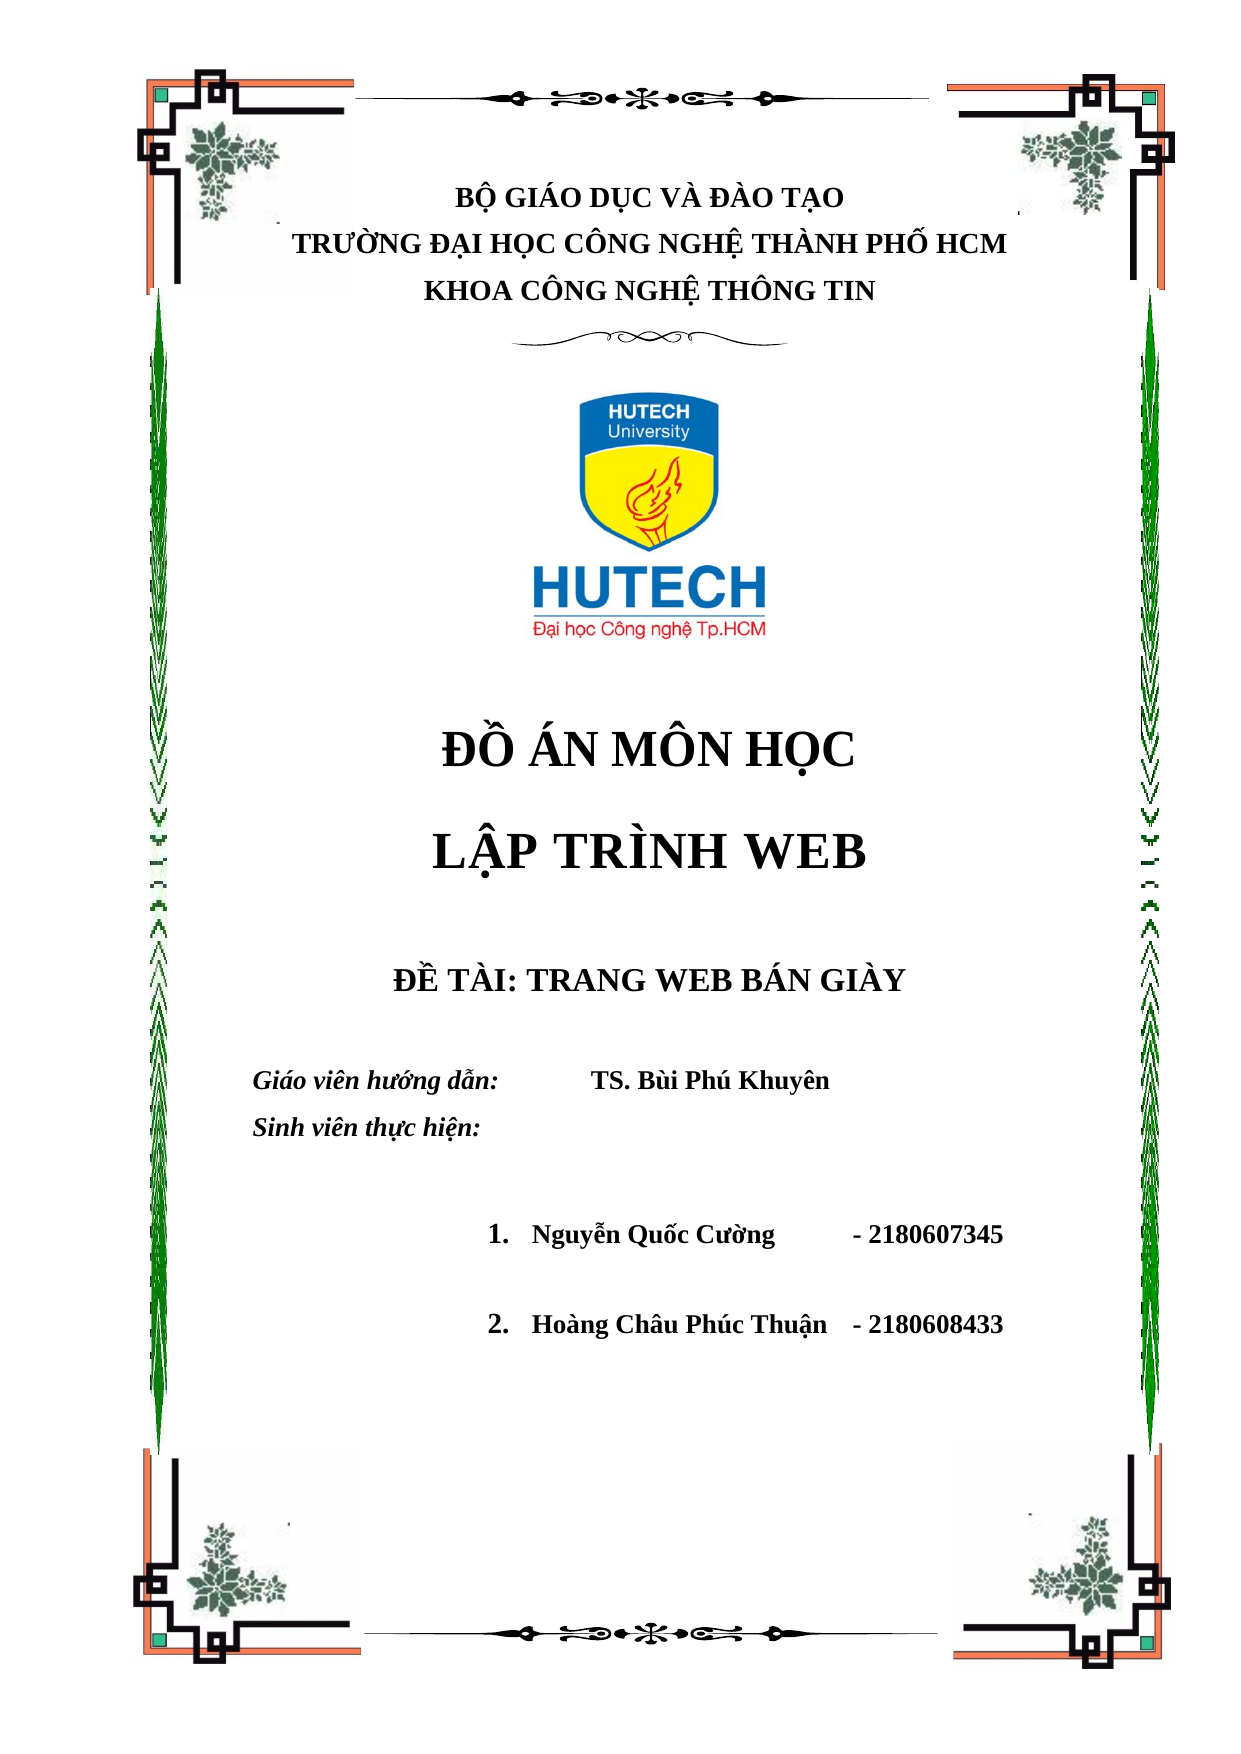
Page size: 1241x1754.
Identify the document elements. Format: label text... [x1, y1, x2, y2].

list Nguyễn Quốc Cường - 2180607345 [487, 1217, 1122, 1250]
text Sinh viên thực hiện: [252, 1111, 1122, 1142]
picture [183, 214, 279, 223]
picture [134, 70, 361, 1663]
text BỘ GIÁO DỤC VÀ ĐÀO TẠO [177, 181, 1122, 214]
text Giáo viên hướng dẫn: TS. Bùi Phú Khuyên [252, 1064, 1122, 1095]
picture [525, 390, 775, 640]
text TRƯỜNG ĐẠI HỌC CÔNG NGHỆ THÀNH PHỐ HCM [177, 227, 1122, 260]
picture [954, 1444, 1171, 1669]
list Hoàng Châu Phúc Thuận - 2180608433 [487, 1306, 1122, 1340]
picture [183, 122, 279, 181]
text ĐỒ ÁN MÔN HỌC [177, 718, 1122, 778]
text ĐỀ TÀI: TRANG WEB BÁN GIÀY [177, 960, 1122, 998]
text KHOA CÔNG NGHỆ THÔNG TIN [177, 273, 1122, 306]
text LẬP TRÌNH WEB [177, 820, 1122, 880]
picture [947, 74, 1175, 290]
